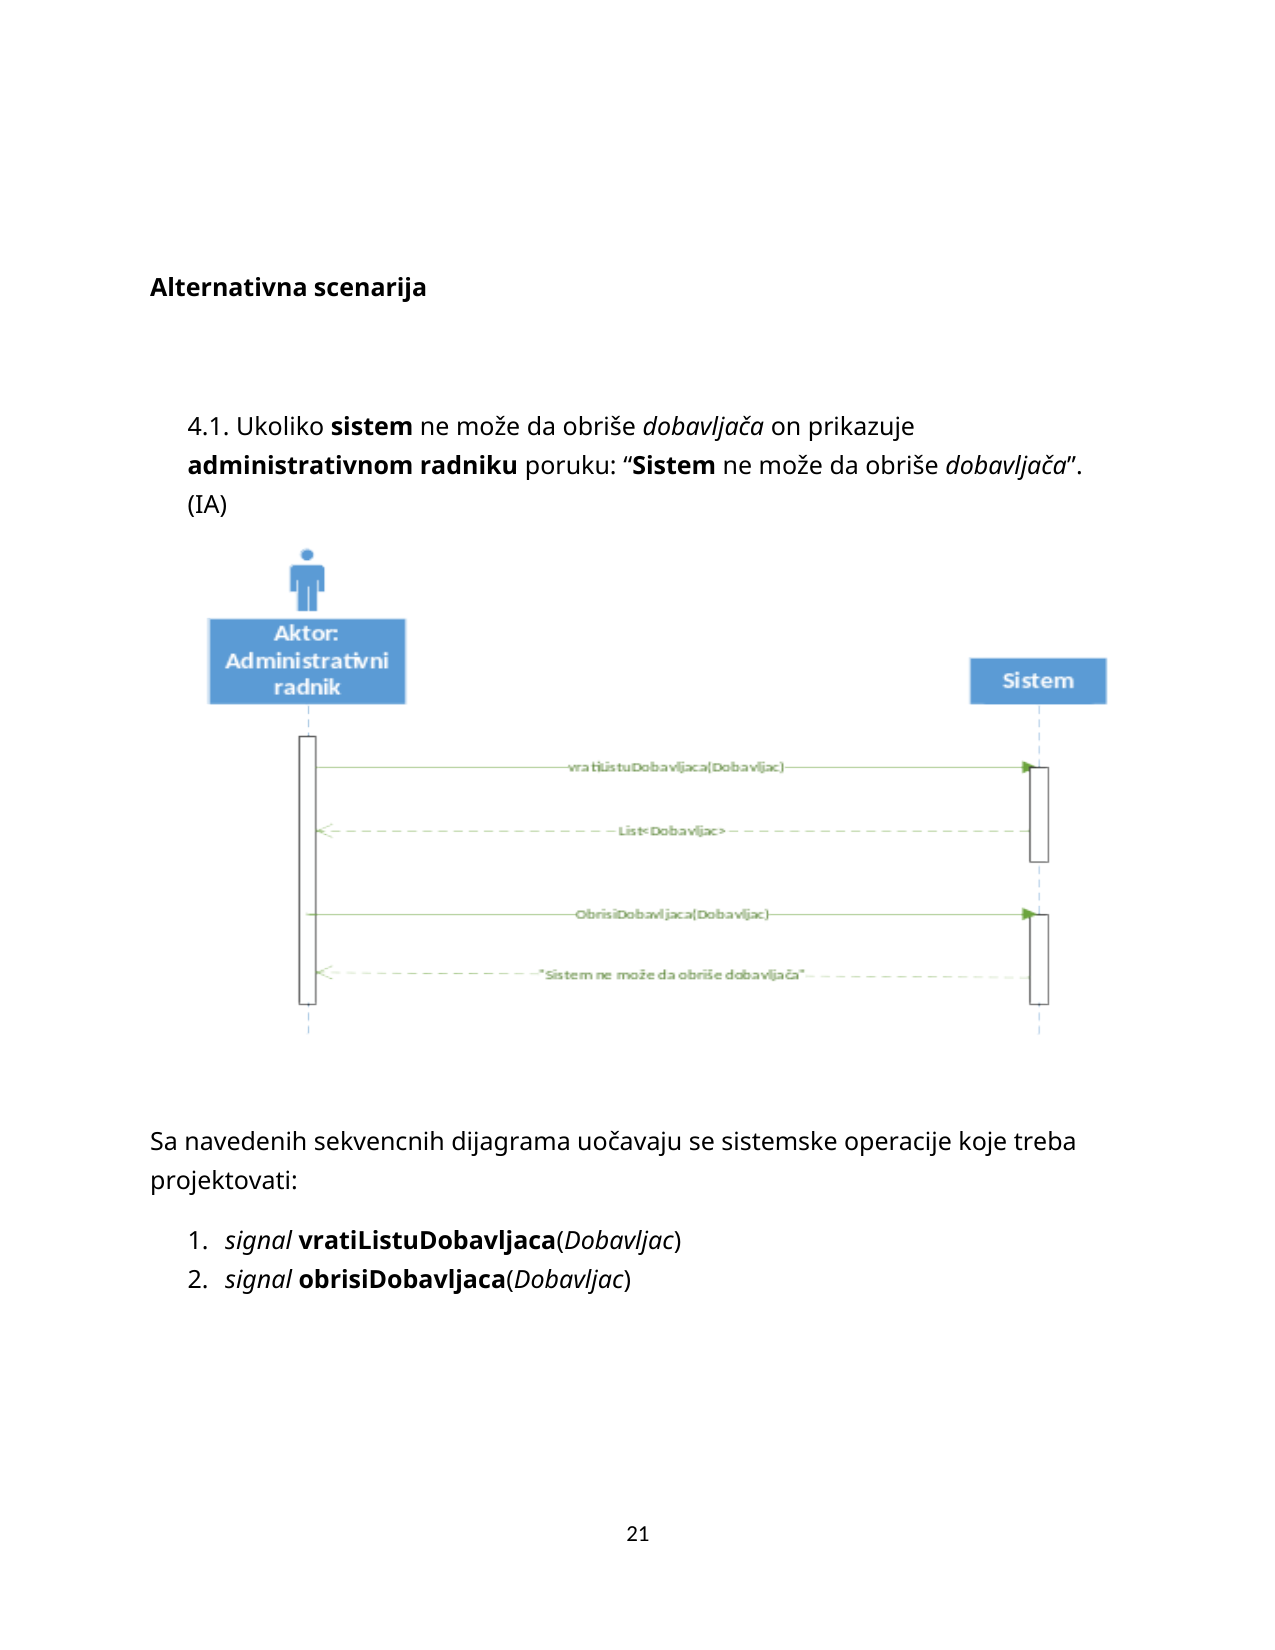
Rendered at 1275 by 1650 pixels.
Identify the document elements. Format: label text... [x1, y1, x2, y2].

list signal vratiListuDobavljaca(Dobavljac) [187, 1223, 1125, 1257]
text Sa navedenih sekvencnih dijagrama uočavaju se sistemske operacije koje treba projektovati: [150, 1124, 1125, 1197]
text 4.1. Ukoliko sistem ne može da obriše dobavljača on prikazuje administrativnom radniku poruku: “Sistem ne može da obriše dobavljača”. (IA) [187, 408, 1125, 521]
list signal obrisiDobavljaca(Dobavljac) [187, 1262, 1125, 1296]
text Alternativna scenarija [150, 270, 1125, 304]
